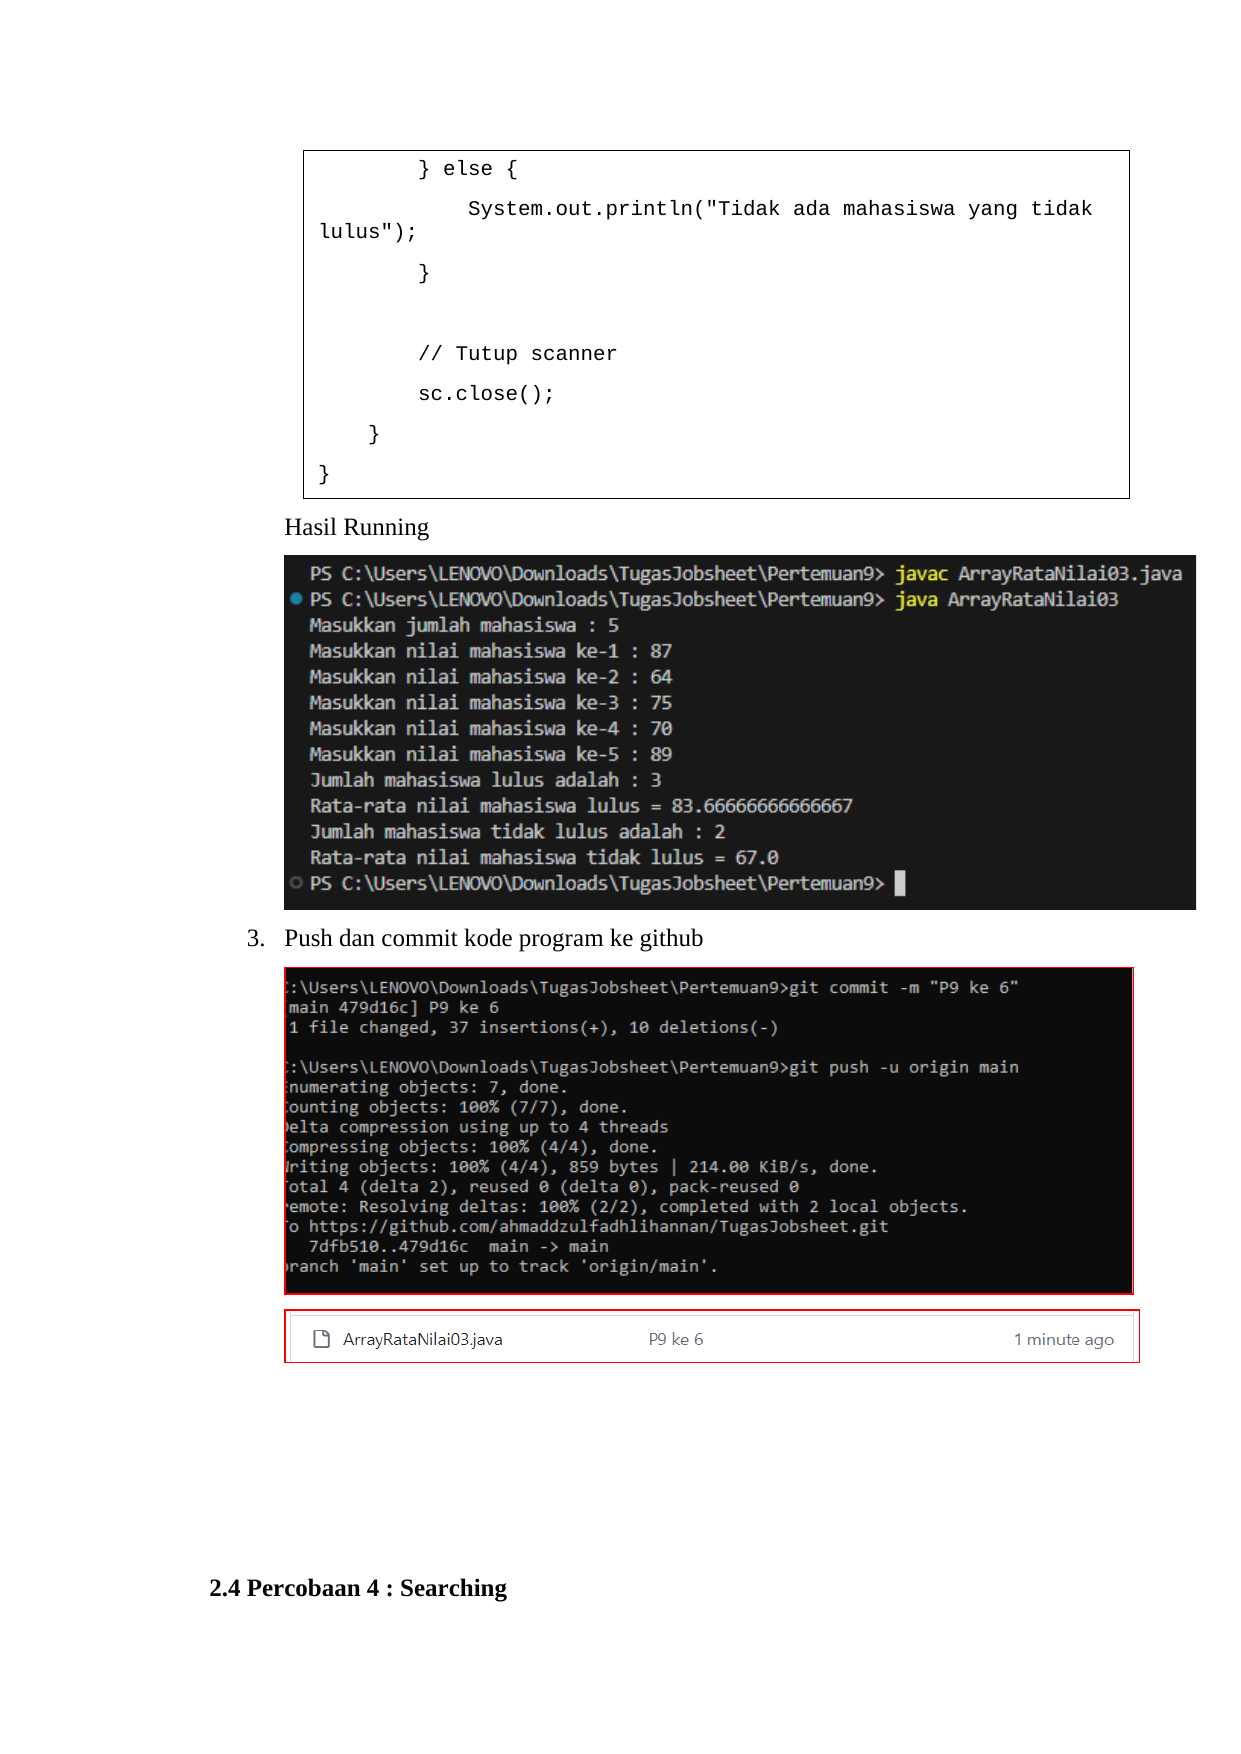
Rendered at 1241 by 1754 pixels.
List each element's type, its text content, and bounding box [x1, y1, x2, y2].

picture [286, 1311, 1139, 1362]
picture [286, 968, 1133, 1293]
list Push dan commit kode program ke github [247, 923, 1090, 952]
list Percobaan 4 : Searching [209, 1573, 1090, 1602]
picture [284, 555, 1197, 910]
list Hasil Running [284, 512, 1090, 541]
